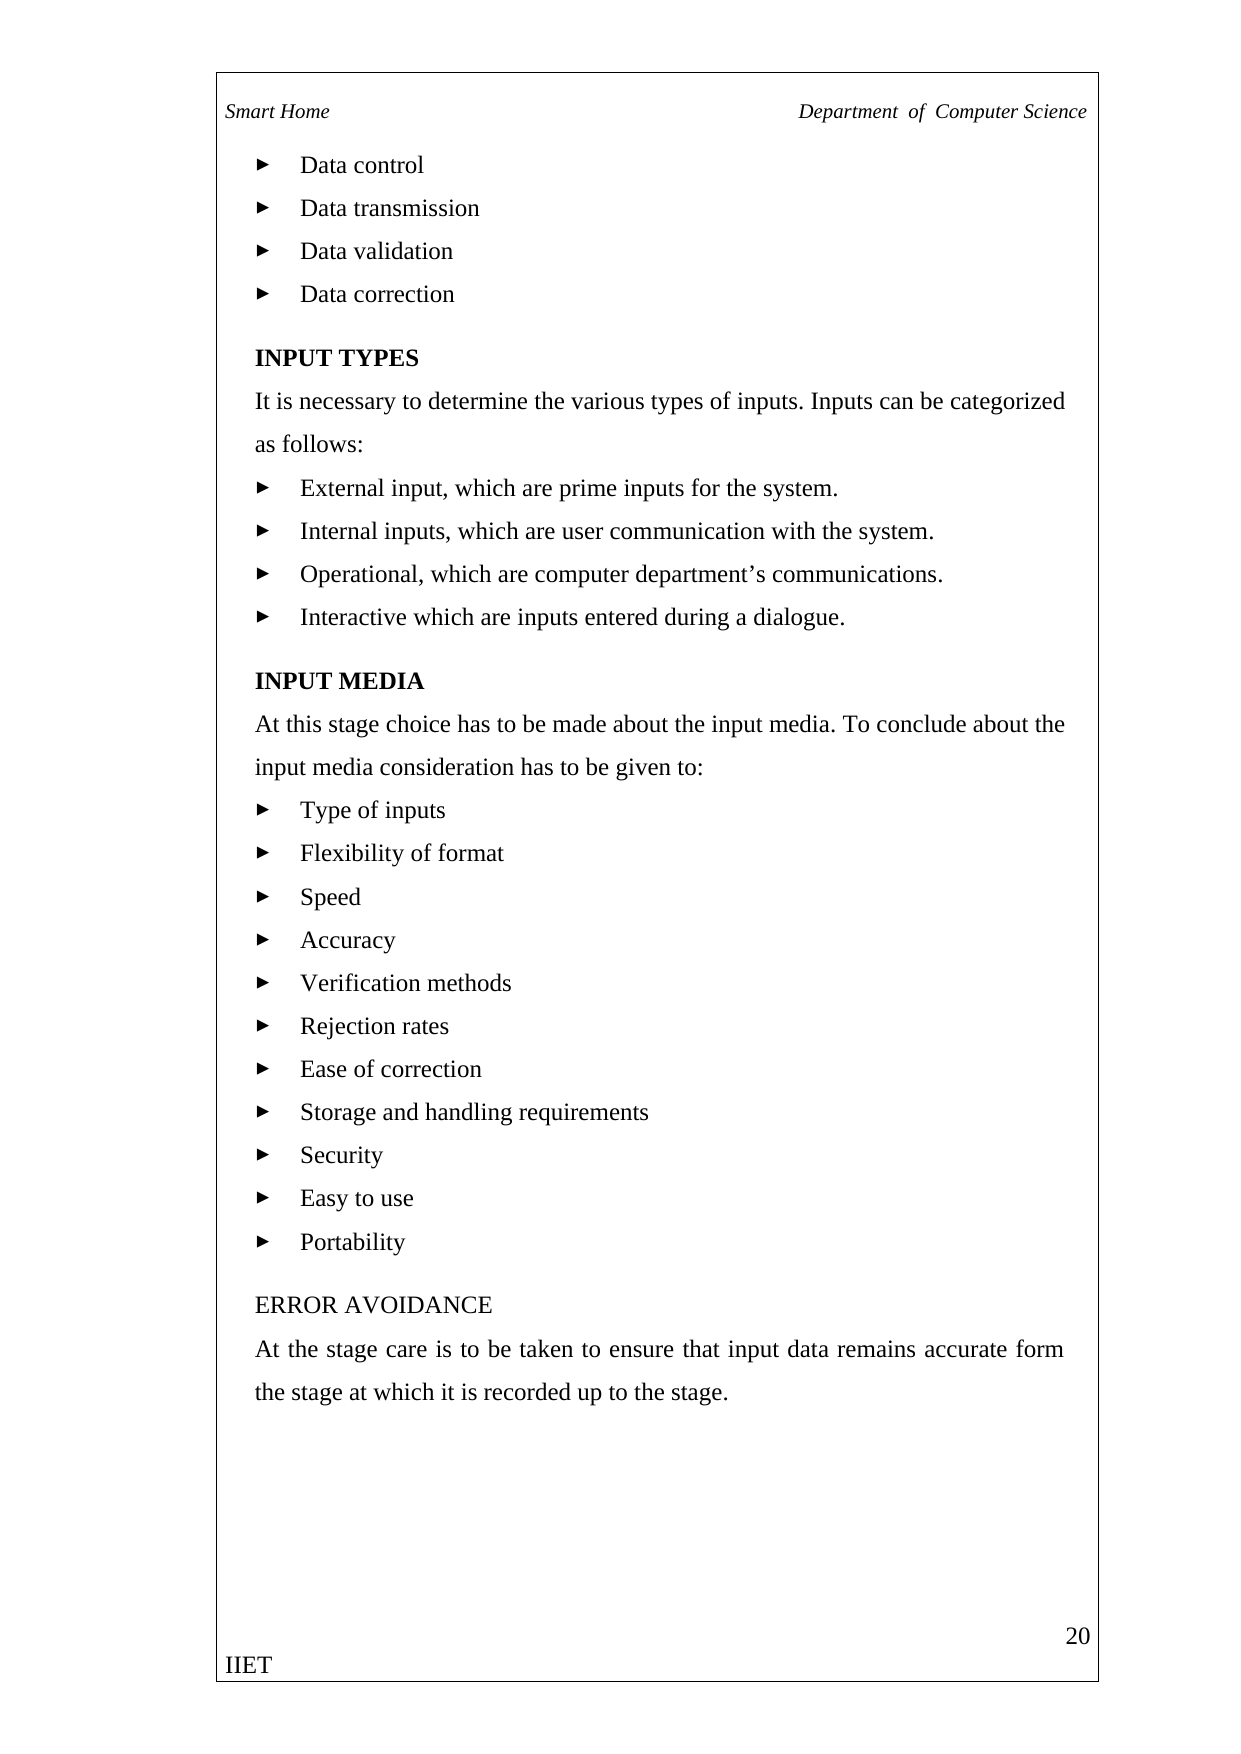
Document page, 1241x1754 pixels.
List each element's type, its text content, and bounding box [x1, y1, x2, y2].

list Ease of correction [254, 1054, 1066, 1083]
list Rejection rates [254, 1011, 1066, 1040]
list Easy to use [254, 1183, 1066, 1212]
text At this stage choice has to be made about the input media. To conclude about the input media consideration has to be given to: [254, 709, 1066, 781]
text At the stage care is to be taken to ensure that input data remains accurate form the stage at which it is recorded up to the stage. [254, 1334, 1066, 1406]
list Portability [254, 1227, 1066, 1255]
list Speed [254, 882, 1066, 910]
list Storage and handling requirements [254, 1097, 1066, 1126]
list Data transmission [254, 193, 1066, 222]
list Flexibility of format [254, 838, 1066, 867]
list Security [254, 1140, 1066, 1169]
text INPUT MEDIA [254, 666, 1066, 695]
list Accuracy [254, 925, 1066, 953]
text It is necessary to determine the various types of inputs. Inputs can be categorized as follows: [254, 386, 1066, 458]
list External input, which are prime inputs for the system. [254, 473, 1066, 501]
list Type of inputs [254, 795, 1066, 824]
text ERROR AVOIDANCE [254, 1291, 1066, 1319]
list Data correction [254, 279, 1066, 308]
list Internal inputs, which are user communication with the system. [254, 516, 1066, 544]
list Verification methods [254, 968, 1066, 997]
list Data validation [254, 236, 1066, 265]
list Operational, which are computer department’s communications. [254, 559, 1066, 588]
list Data control [254, 150, 1066, 179]
text INPUT TYPES [254, 343, 1066, 372]
list Interactive which are inputs entered during a dialogue. [254, 602, 1066, 631]
